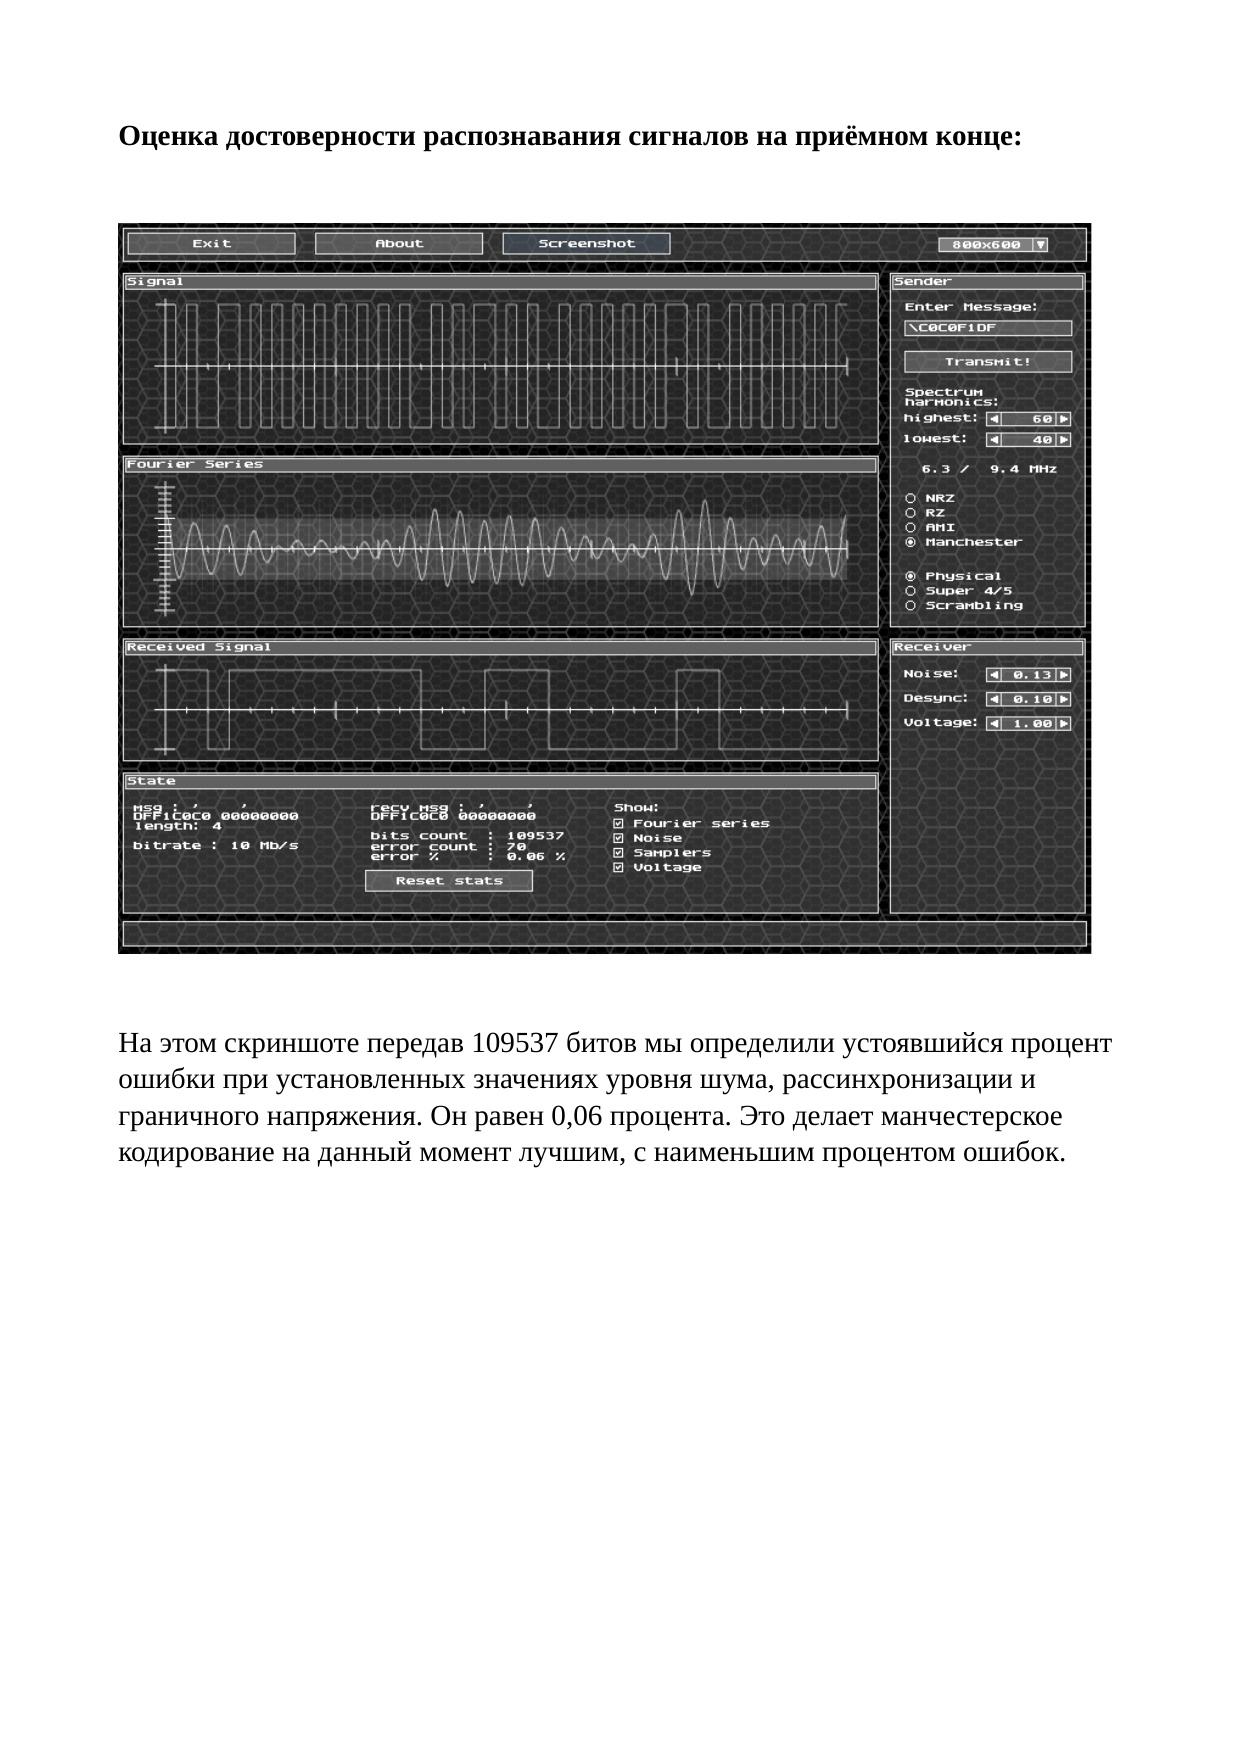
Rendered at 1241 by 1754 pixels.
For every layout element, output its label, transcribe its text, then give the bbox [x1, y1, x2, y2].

text На этом скриншоте передав 109537 битов мы определили устоявшийся процент ошибки при установленных значениях уровня шума, рассинхронизации и граничного напряжения. Он равен 0,06 процента. Это делает манчестерское кодирование на данный момент лучшим, с наименьшим процентом ошибок. [118, 1025, 1152, 1167]
picture [118, 223, 1092, 954]
text Оценка достоверности распознавания сигналов на приёмном конце: [118, 118, 1152, 152]
